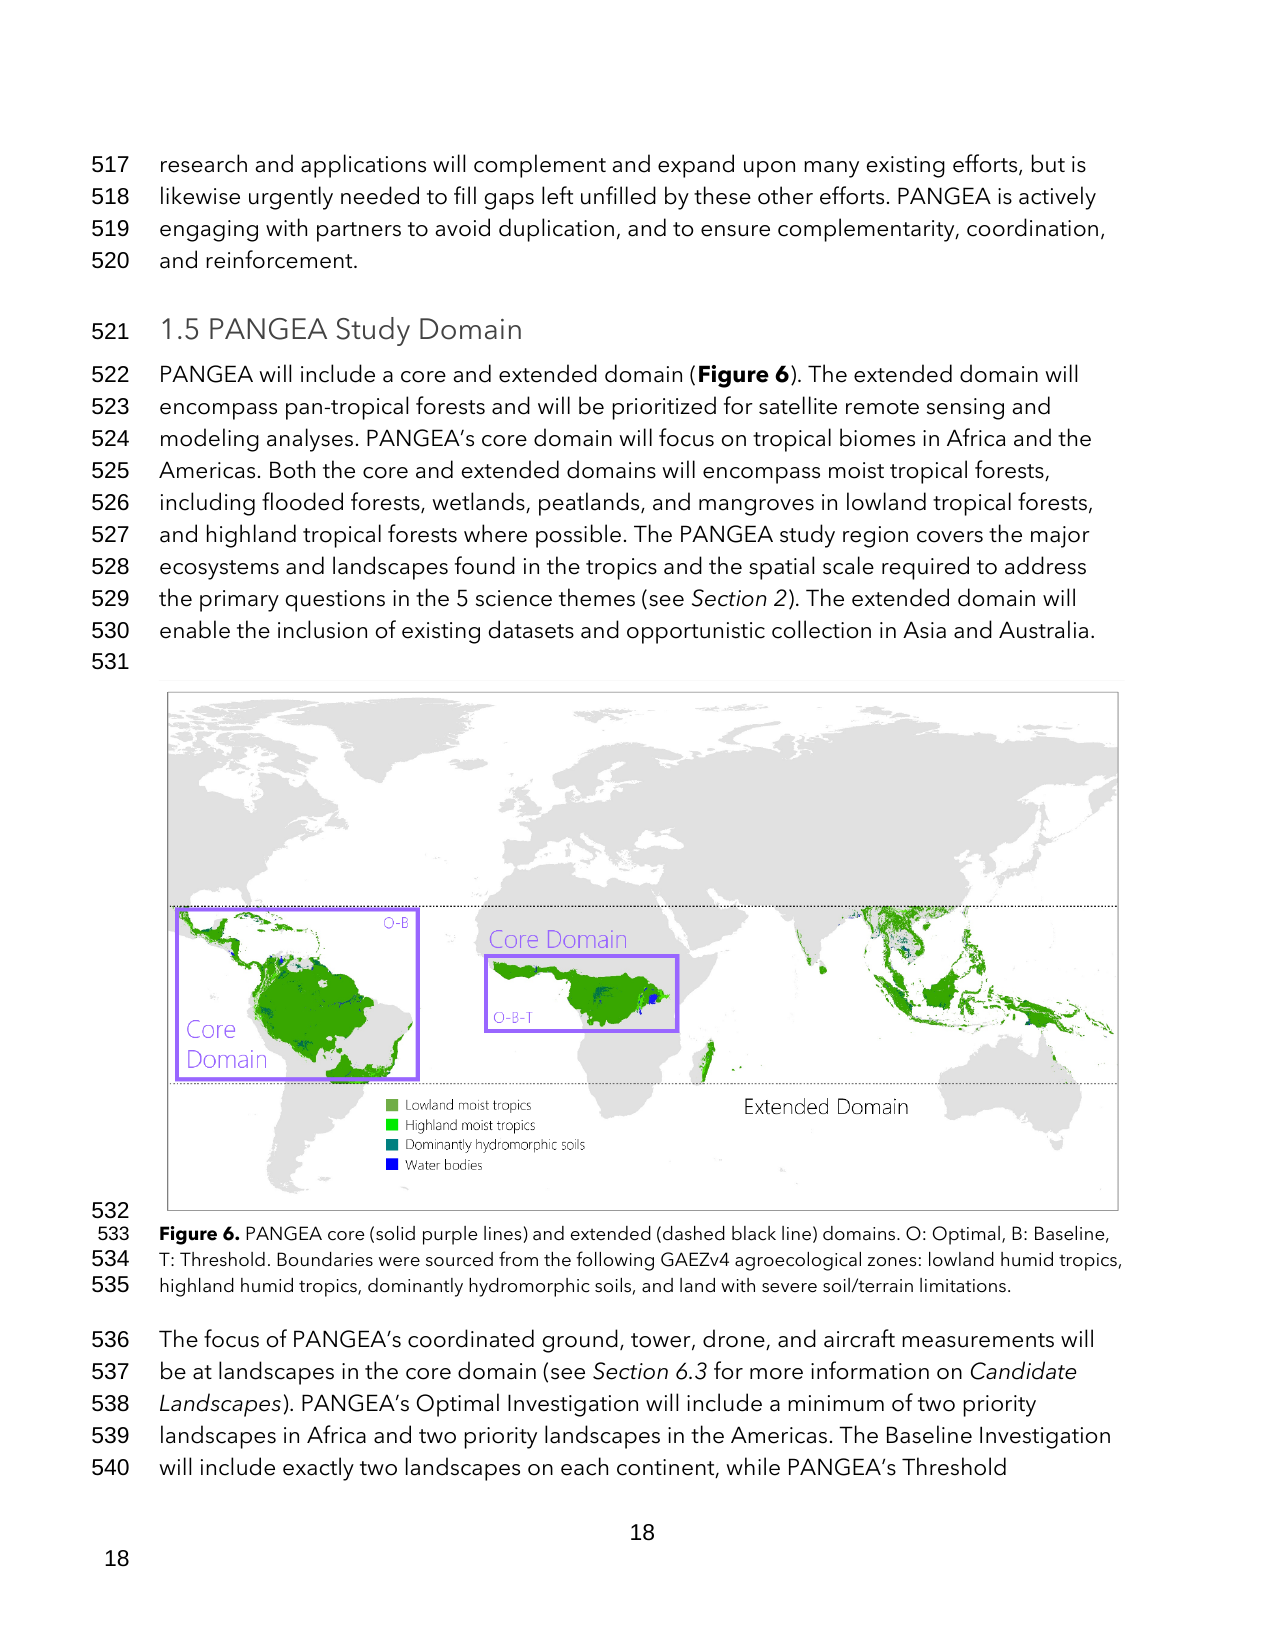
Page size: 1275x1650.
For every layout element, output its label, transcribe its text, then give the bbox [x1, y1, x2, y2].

subtitle 1.5 PANGEA Study Domain [159, 311, 1125, 347]
picture [158, 680, 1125, 1219]
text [159, 150, 1125, 274]
text Figure 6. PANGEA core (solid purple lines) and extended (dashed black line) domains. O: Optimal, B: Baseline, T: Threshold. Boundaries were sourced from the following GAEZv4 agroecological zones: lowland humid tropics, highland humid tropics, dominantly hydromorphic soils, and land with severe soil/terrain limitations. [159, 1222, 1125, 1297]
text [159, 1325, 1125, 1481]
text PANGEA will include a core and extended domain (Figure 6). The extended domain will encompass pan-tropical forests and will be prioritized for satellite remote sensing and modeling analyses. PANGEA’s core domain will focus on tropical biomes in Africa and the Americas. Both the core and extended domains will encompass moist tropical forests, including flooded forests, wetlands, peatlands, and mangroves in lowland tropical forests, and highland tropical forests where possible. The PANGEA study region covers the major ecosystems and landscapes found in the tropics and the spatial scale required to address the primary questions in the 5 science themes (see Section 2). The extended domain will enable the inclusion of existing datasets and opportunistic collection in Asia and Australia. [159, 360, 1125, 644]
